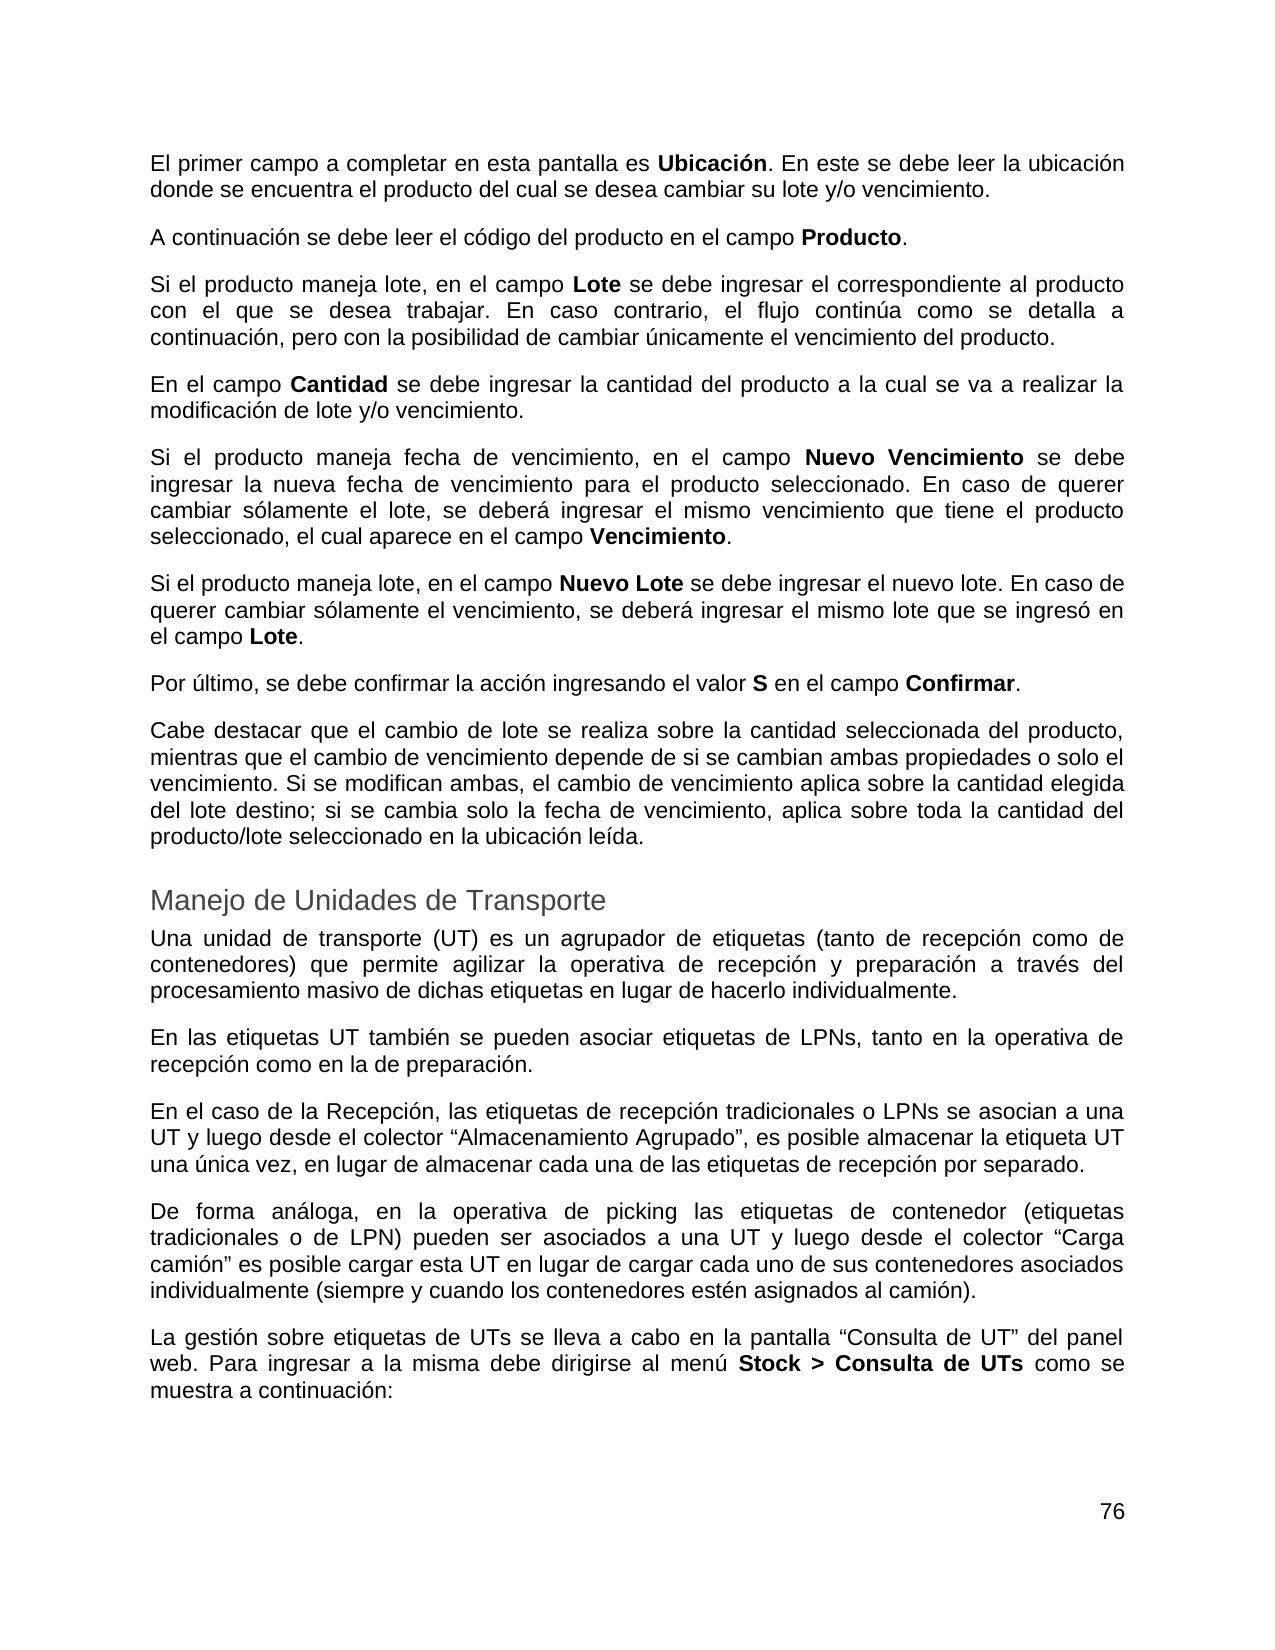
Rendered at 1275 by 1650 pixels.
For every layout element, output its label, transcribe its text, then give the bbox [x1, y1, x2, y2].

text Si el producto maneja fecha de vencimiento, en el campo Nuevo Vencimiento se debe ingresar la nueva fecha de vencimiento para el producto seleccionado. En caso de querer cambiar sólamente el lote, se deberá ingresar el mismo vencimiento que tiene el producto seleccionado, el cual aparece en el campo Vencimiento. [150, 444, 1125, 549]
subtitle Manejo de Unidades de Transporte [150, 883, 1125, 916]
text Por último, se debe confirmar la acción ingresando el valor S en el campo Confirmar. [150, 670, 1125, 697]
text A continuación se debe leer el código del producto en el campo Producto. [150, 223, 1125, 250]
text En el campo Cantidad se debe ingresar la cantidad del producto a la cual se va a realizar la modificación de lote y/o vencimiento. [150, 371, 1125, 423]
text Si el producto maneja lote, en el campo Lote se debe ingresar el correspondiente al producto con el que se desea trabajar. En caso contrario, el flujo continúa como se detalla a continuación, pero con la posibilidad de cambiar únicamente el vencimiento del producto. [150, 271, 1125, 350]
text La gestión sobre etiquetas de UTs se lleva a cabo en la pantalla “Consulta de UT” del panel web. Para ingresar a la misma debe dirigirse al menú Stock > Consulta de UTs como se muestra a continuación: [150, 1324, 1125, 1403]
text En las etiquetas UT también se pueden asociar etiquetas de LPNs, tanto en la operativa de recepción como en la de preparación. [150, 1024, 1125, 1077]
text El primer campo a completar en esta pantalla es Ubicación. En este se debe leer la ubicación donde se encuentra el producto del cual se desea cambiar su lote y/o vencimiento. [150, 150, 1125, 203]
text Si el producto maneja lote, en el campo Nuevo Lote se debe ingresar el nuevo lote. En caso de querer cambiar sólamente el vencimiento, se deberá ingresar el mismo lote que se ingresó en el campo Lote. [150, 570, 1125, 649]
text En el caso de la Recepción, las etiquetas de recepción tradicionales o LPNs se asocian a una UT y luego desde el colector “Almacenamiento Agrupado”, es posible almacenar la etiqueta UT una única vez, en lugar de almacenar cada una de las etiquetas de recepción por separado. [150, 1098, 1125, 1177]
text Una unidad de transporte (UT) es un agrupador de etiquetas (tanto de recepción como de contenedores) que permite agilizar la operativa de recepción y preparación a través del procesamiento masivo de dichas etiquetas en lugar de hacerlo individualmente. [150, 924, 1125, 1003]
text De forma análoga, en la operativa de picking las etiquetas de contenedor (etiquetas tradicionales o de LPN) pueden ser asociados a una UT y luego desde el colector “Carga camión” es posible cargar esta UT en lugar de cargar cada uno de sus contenedores asociados individualmente (siempre y cuando los contenedores estén asignados al camión). [150, 1198, 1125, 1303]
text Cabe destacar que el cambio de lote se realiza sobre la cantidad seleccionada del producto, mientras que el cambio de vencimiento depende de si se cambian ambas propiedades o solo el vencimiento. Si se modifican ambas, el cambio de vencimiento aplica sobre la cantidad elegida del lote destino; si se cambia solo la fecha de vencimiento, aplica sobre toda la cantidad del producto/lote seleccionado en la ubicación leída. [150, 717, 1125, 849]
